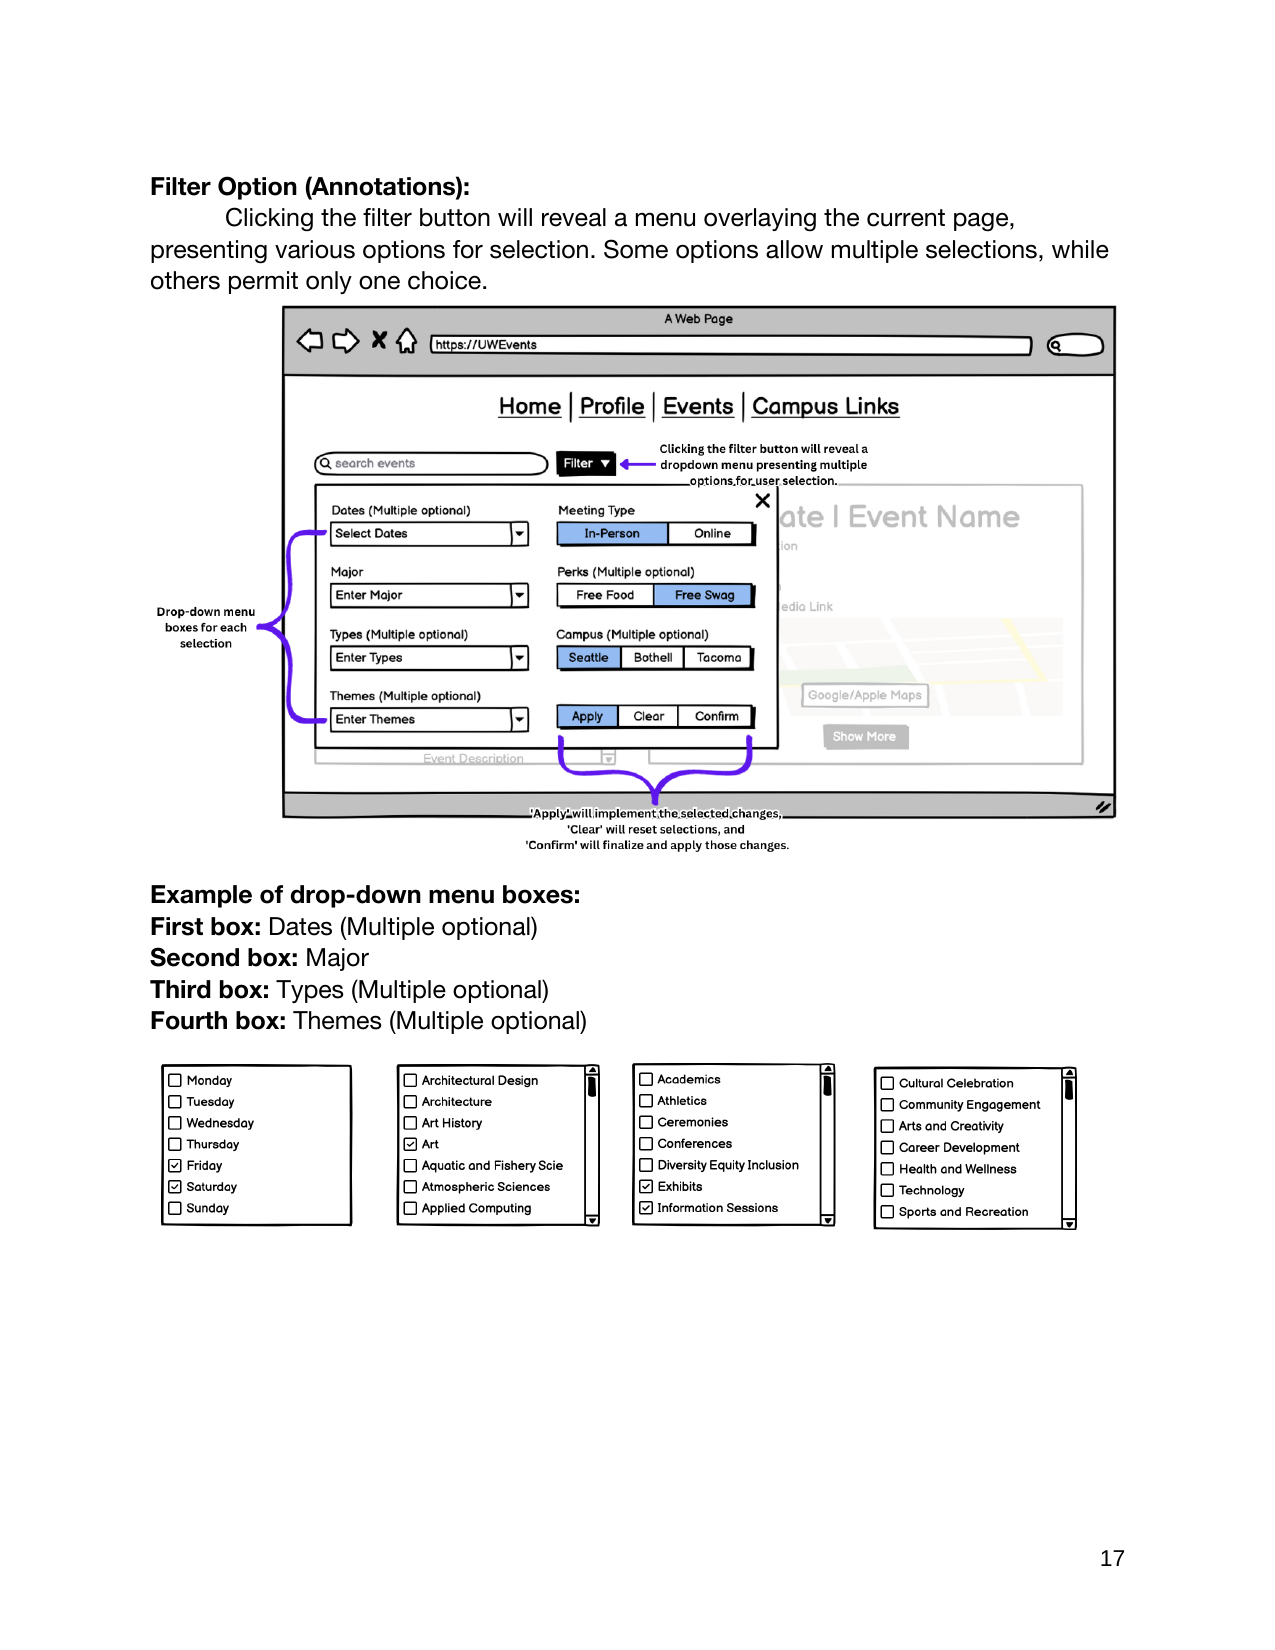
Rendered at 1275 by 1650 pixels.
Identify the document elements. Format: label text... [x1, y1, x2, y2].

picture [627, 1060, 1080, 1230]
picture [150, 296, 1122, 859]
text Example of drop-down menu boxes: First box: Dates (Multiple optional) Second box: Major Third box: Types (Multiple optional) Fourth box: Themes (Multiple optional) [150, 879, 1125, 1037]
picture [150, 1057, 603, 1230]
